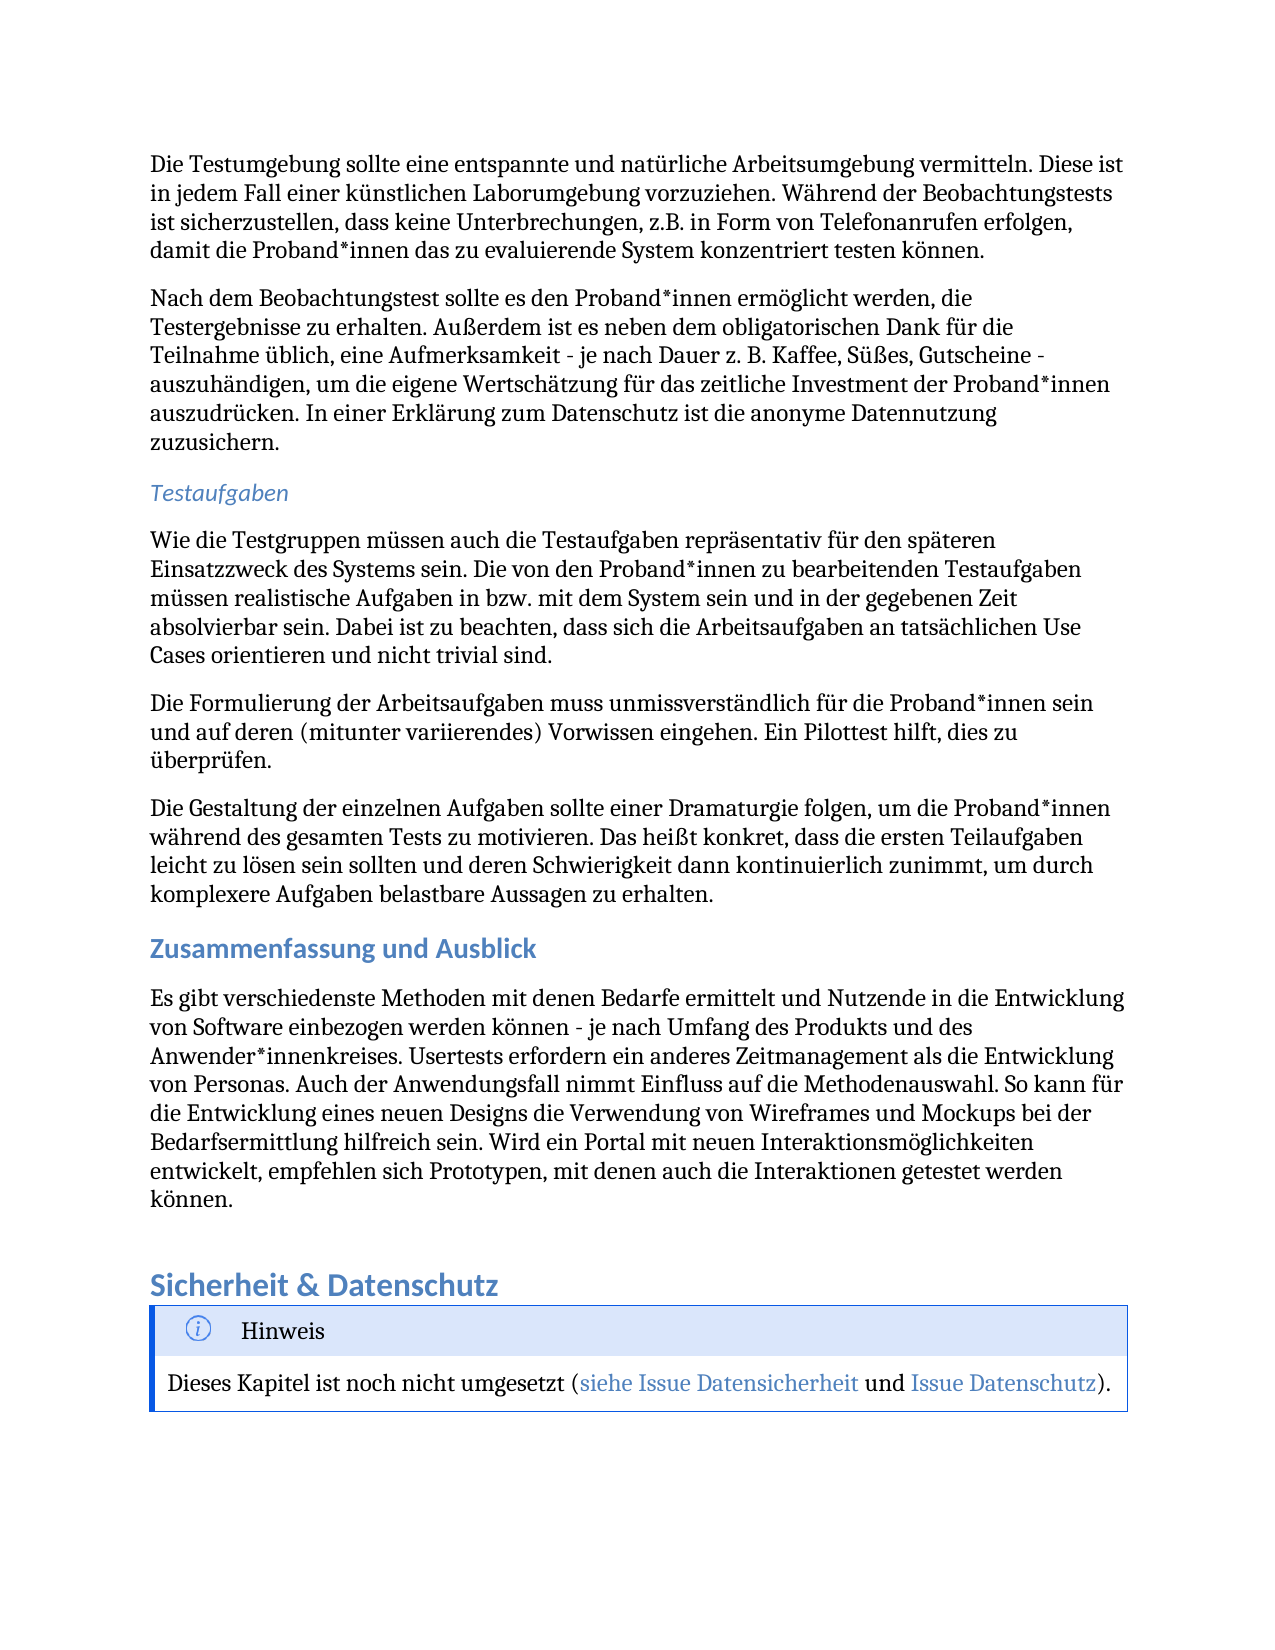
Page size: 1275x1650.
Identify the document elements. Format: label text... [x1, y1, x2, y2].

subtitle Testaufgaben [150, 477, 1125, 508]
subtitle Sicherheit & Datenschutz [150, 1264, 1125, 1305]
table_cell Dieses Kapitel ist noch nicht umgesetzt (siehe Issue Datensicherheit und Issue Datenschutz). [155, 1356, 1127, 1411]
picture [186, 1315, 211, 1341]
text Wie die Testgruppen müssen auch die Testaufgaben repräsentativ für den späteren Einsatzzweck des Systems sein. Die von den Proband*innen zu bearbeitenden Testaufgaben müssen realistische Aufgaben in bzw. mit dem System sein und in der gegebenen Zeit absolvierbar sein. Dabei ist zu beachten, dass sich die Arbeitsaufgaben an tatsächlichen Use Cases orientieren und nicht trivial sind. [150, 526, 1125, 670]
subtitle Zusammenfassung und Ausblick [150, 930, 1125, 965]
text Die Testumgebung sollte eine entspannte und natürliche Arbeitsumgebung vermitteln. Diese ist in jedem Fall einer künstlichen Laborumgebung vorzuziehen. Während der Beobachtungstests ist sicherzustellen, dass keine Unterbrechungen, z.B. in Form von Telefonanrufen erfolgen, damit die Proband*innen das zu evaluierende System konzentriert testen können. [150, 150, 1125, 265]
text Die Formulierung der Arbeitsaufgaben muss unmissverständlich für die Proband*innen sein und auf deren (mitunter variierendes) Vorwissen eingehen. Ein Pilottest hilft, dies zu überprüfen. [150, 689, 1125, 775]
text Nach dem Beobachtungstest sollte es den Proband*innen ermöglicht werden, die Testergebnisse zu erhalten. Außerdem ist es neben dem obligatorischen Dank für die Teilnahme üblich, eine Aufmerksamkeit - je nach Dauer z. B. Kaffee, Süßes, Gutscheine - auszuhändigen, um die eigene Wertschätzung für das zeitliche Investment der Proband*innen auszudrücken. In einer Erklärung zum Datenschutz ist die anonyme Datennutzung zuzusichern. [150, 284, 1125, 456]
text Die Gestaltung der einzelnen Aufgaben sollte einer Dramaturgie folgen, um die Proband*innen während des gesamten Tests zu motivieren. Das heißt konkret, dass die ersten Teilaufgaben leicht zu lösen sein sollten und deren Schwierigkeit dann kontinuierlich zunimmt, um durch komplexere Aufgaben belastbare Aussagen zu erhalten. [150, 794, 1125, 909]
text Es gibt verschiedenste Methoden mit denen Bedarfe ermittelt und Nutzende in die Entwicklung von Software einbezogen werden können - je nach Umfang des Produkts und des Anwender*innenkreises. Usertests erfordern ein anderes Zeitmanagement als die Entwicklung von Personas. Auch der Anwendungsfall nimmt Einfluss auf die Methodenauswahl. So kann für die Entwicklung eines neuen Designs die Verwendung von Wireframes und Mockups bei der Bedarfsermittlung hilfreich sein. Wird ein Portal mit neuen Interaktionsmöglichkeiten entwickelt, empfehlen sich Prototypen, mit denen auch die Interaktionen getestet werden können. [150, 984, 1125, 1214]
table_header Hinweis [155, 1306, 1127, 1356]
